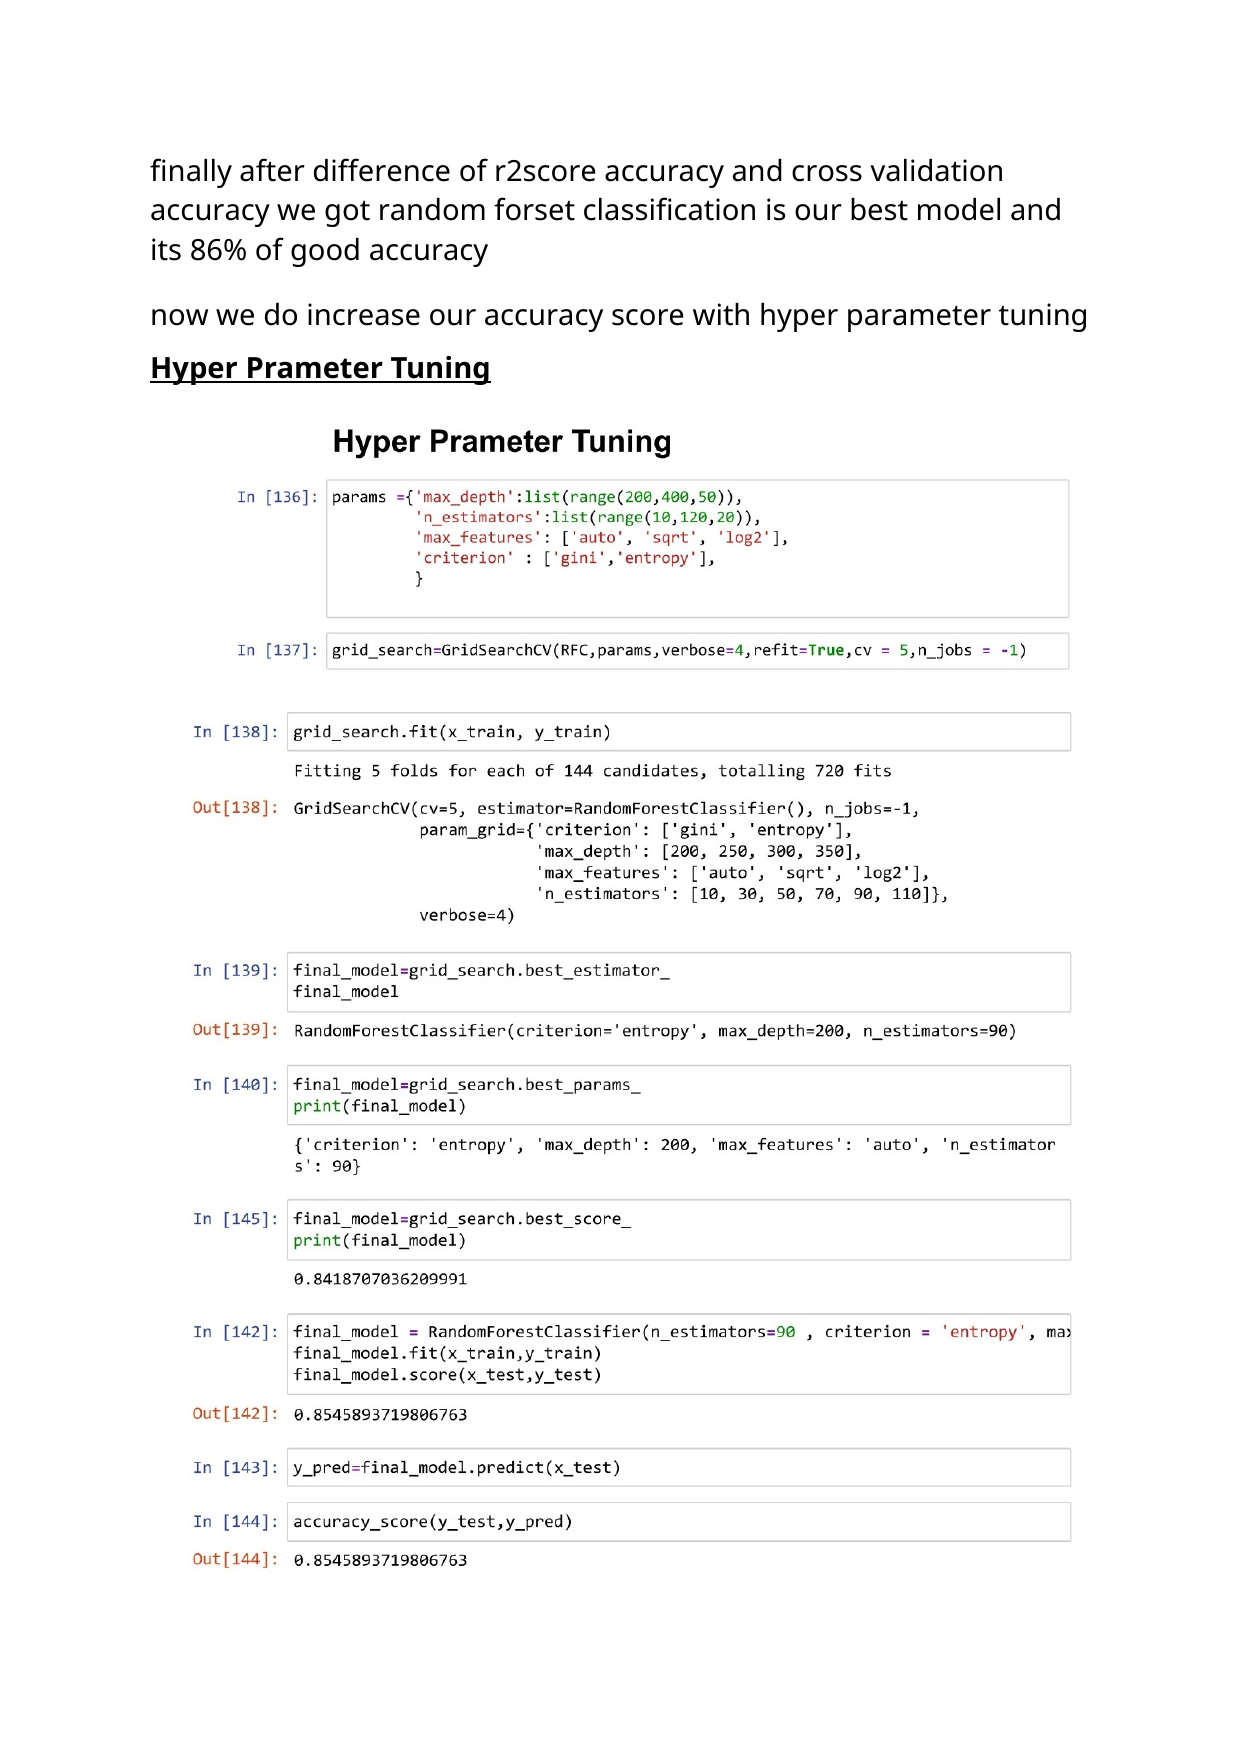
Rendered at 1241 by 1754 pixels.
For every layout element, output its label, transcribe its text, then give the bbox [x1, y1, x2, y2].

picture [150, 712, 1091, 1588]
text finally after difference of r2score accuracy and cross validation accuracy we got random forset classification is our best model and its 86% of good accuracy [150, 150, 1090, 269]
picture [150, 411, 1091, 688]
subtitle Hyper Prameter Tuning [150, 347, 1090, 387]
text now we do increase our accuracy score with hyper parameter tuning [150, 294, 1090, 334]
